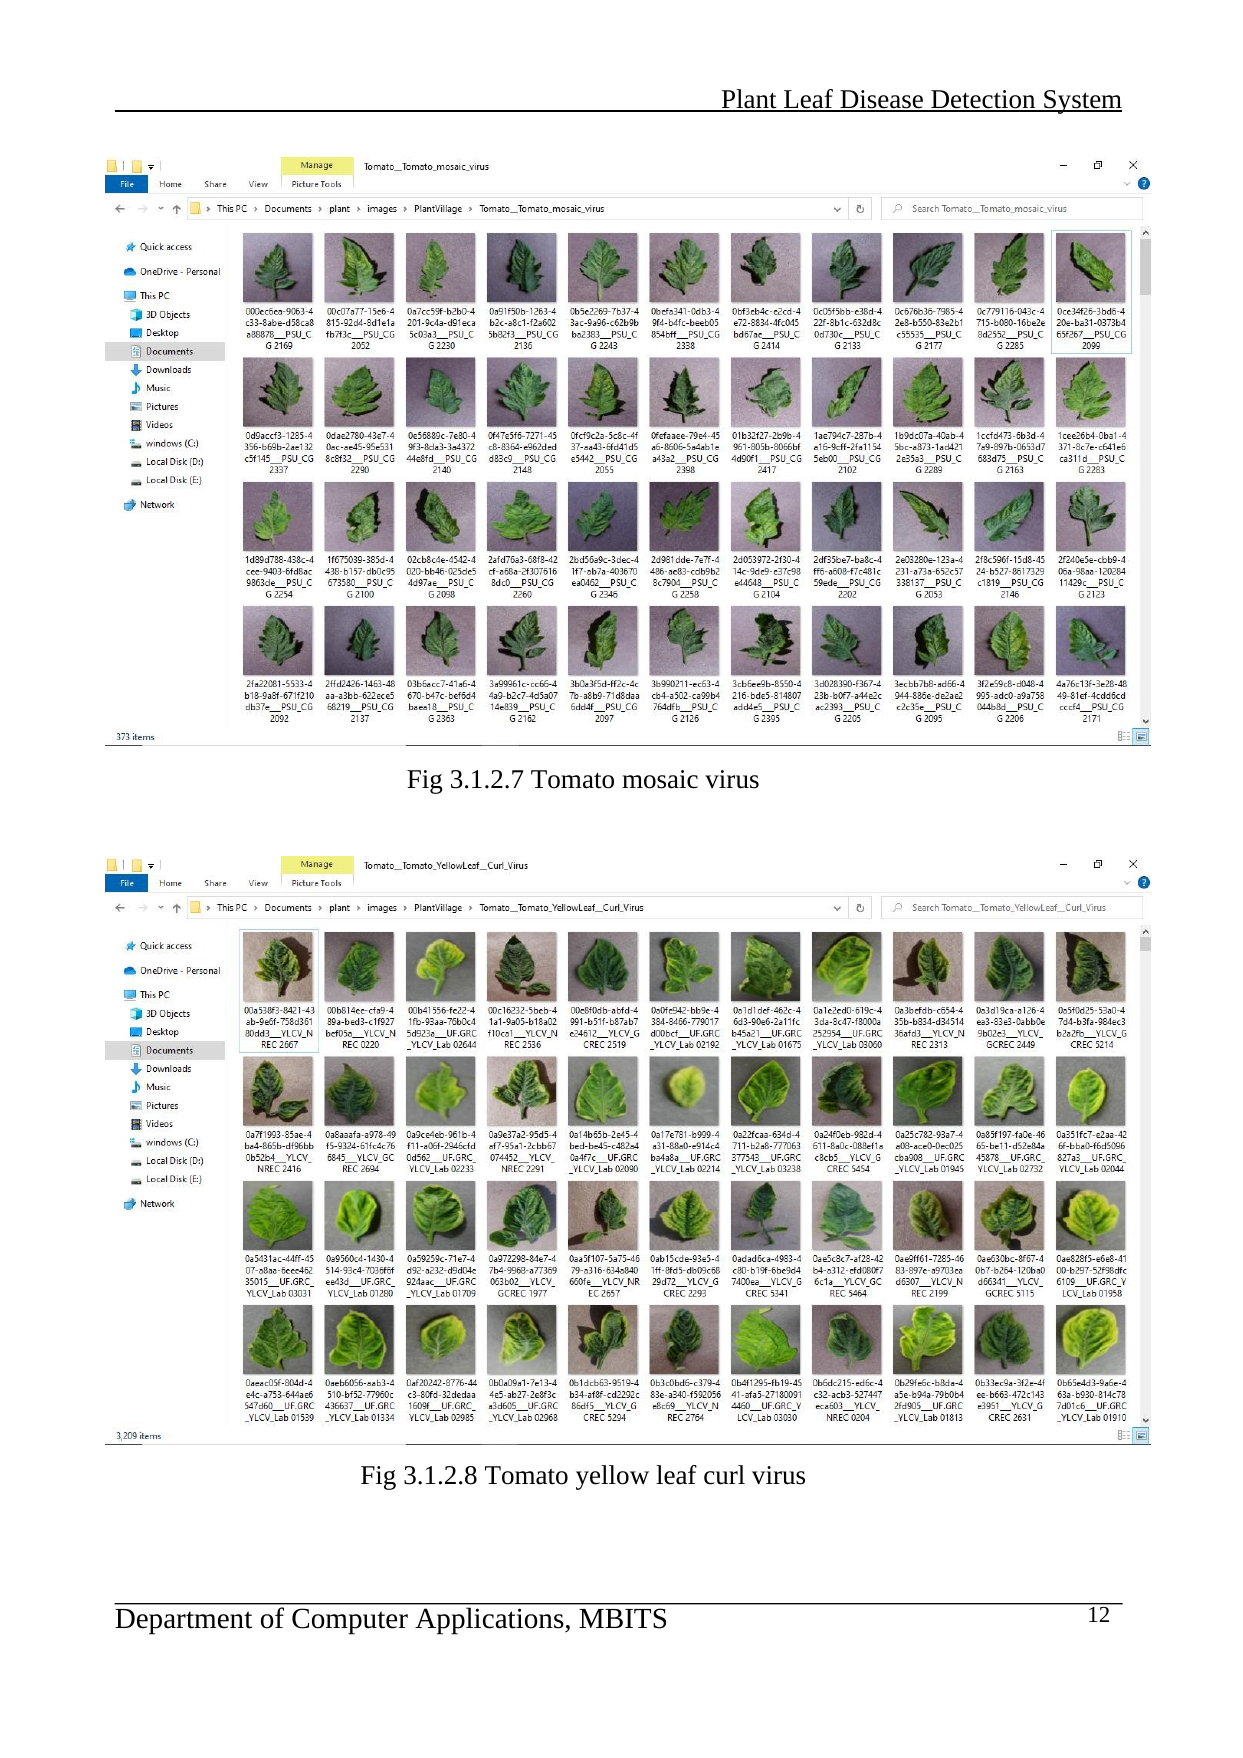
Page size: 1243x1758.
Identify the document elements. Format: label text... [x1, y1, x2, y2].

picture [105, 856, 1152, 1445]
picture [105, 157, 1152, 746]
text Fig 3.1.2.8 Tomato yellow leaf curl virus [198, 1445, 968, 1491]
text Fig 3.1.2.7 Tomato mosaic virus [198, 763, 968, 794]
